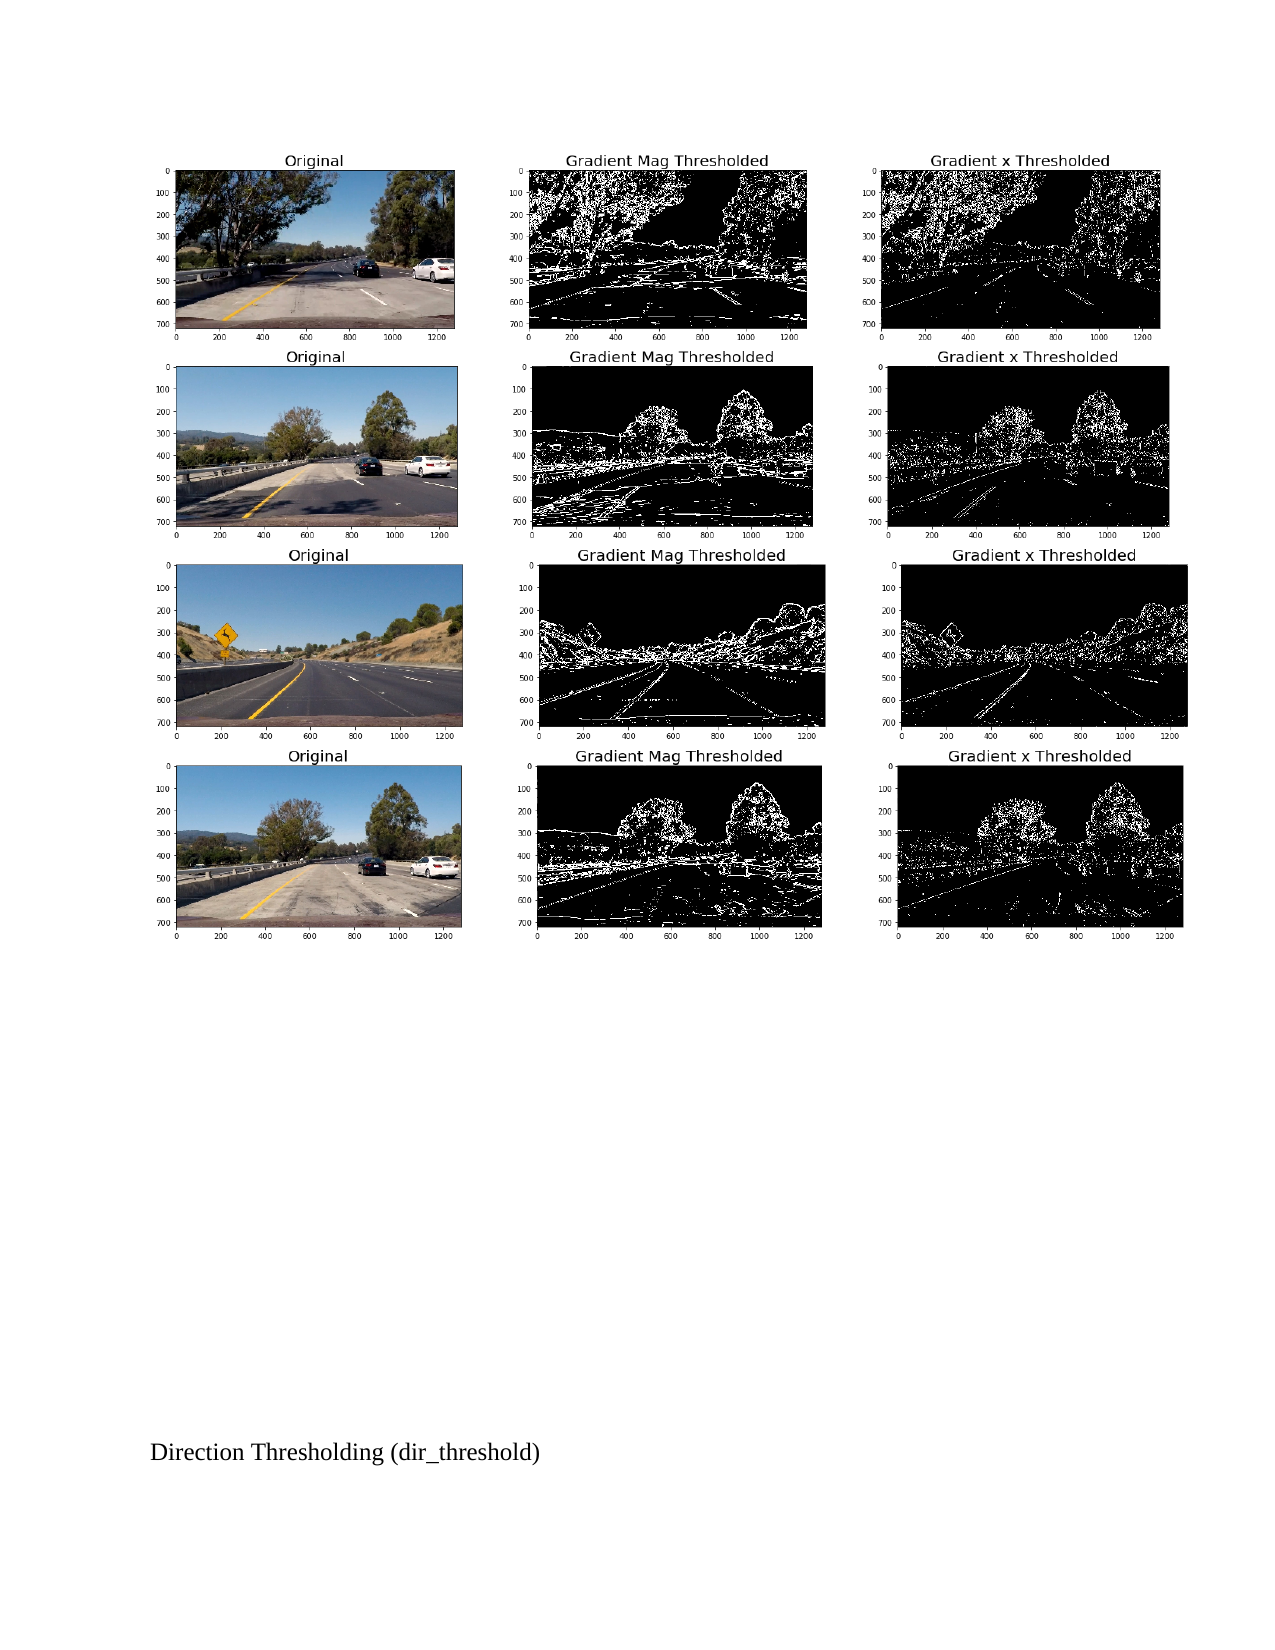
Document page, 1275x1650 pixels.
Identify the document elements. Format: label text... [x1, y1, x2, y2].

text Direction Thresholding (dir_threshold) [150, 1437, 1125, 1466]
picture [150, 150, 1195, 945]
